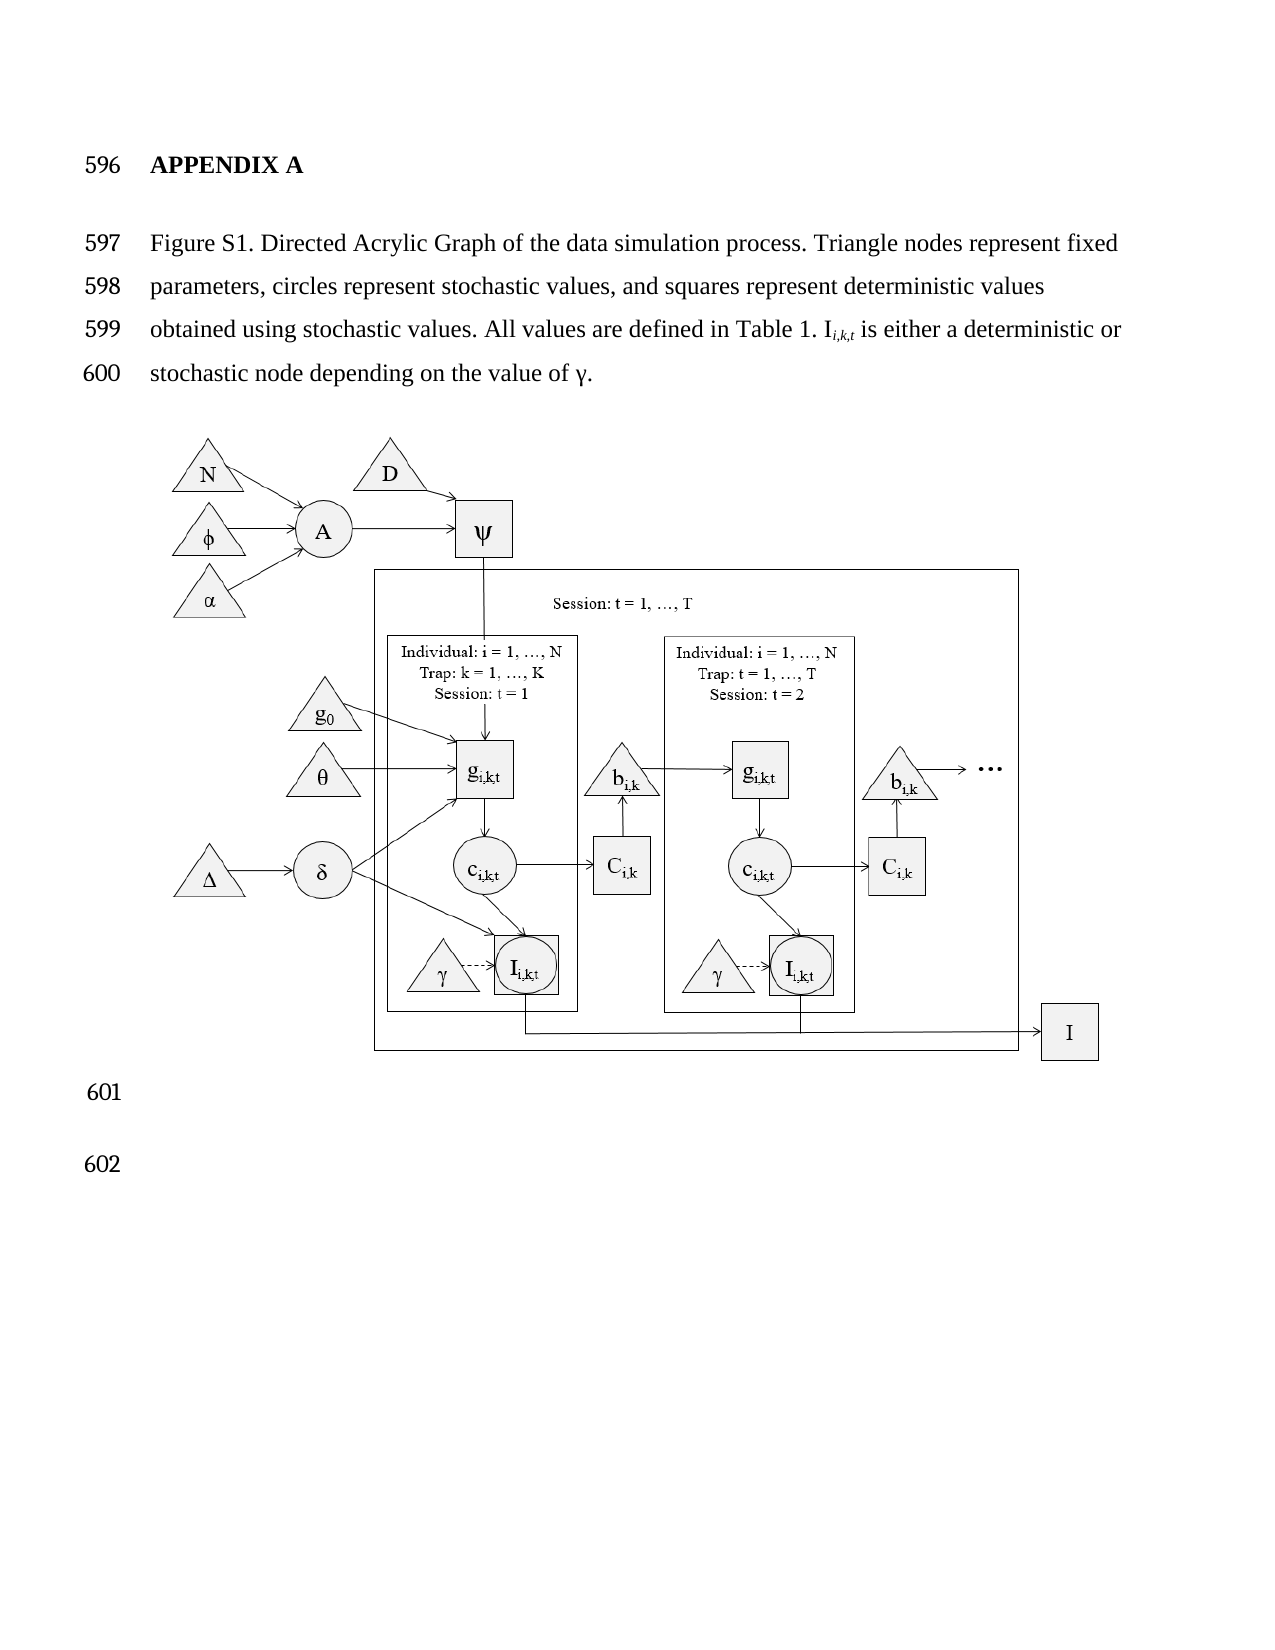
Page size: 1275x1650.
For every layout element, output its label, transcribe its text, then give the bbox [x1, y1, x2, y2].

picture [150, 413, 1125, 1101]
text Figure S1. Directed Acrylic Graph of the data simulation process. Triangle nodes represent fixed parameters, circles represent stochastic values, and squares represent deterministic values obtained using stochastic values. All values are defined in Table 1. Ii,k,t is either a deterministic or stochastic node depending on the value of γ. [150, 228, 1125, 386]
text APPENDIX A [150, 150, 1125, 179]
